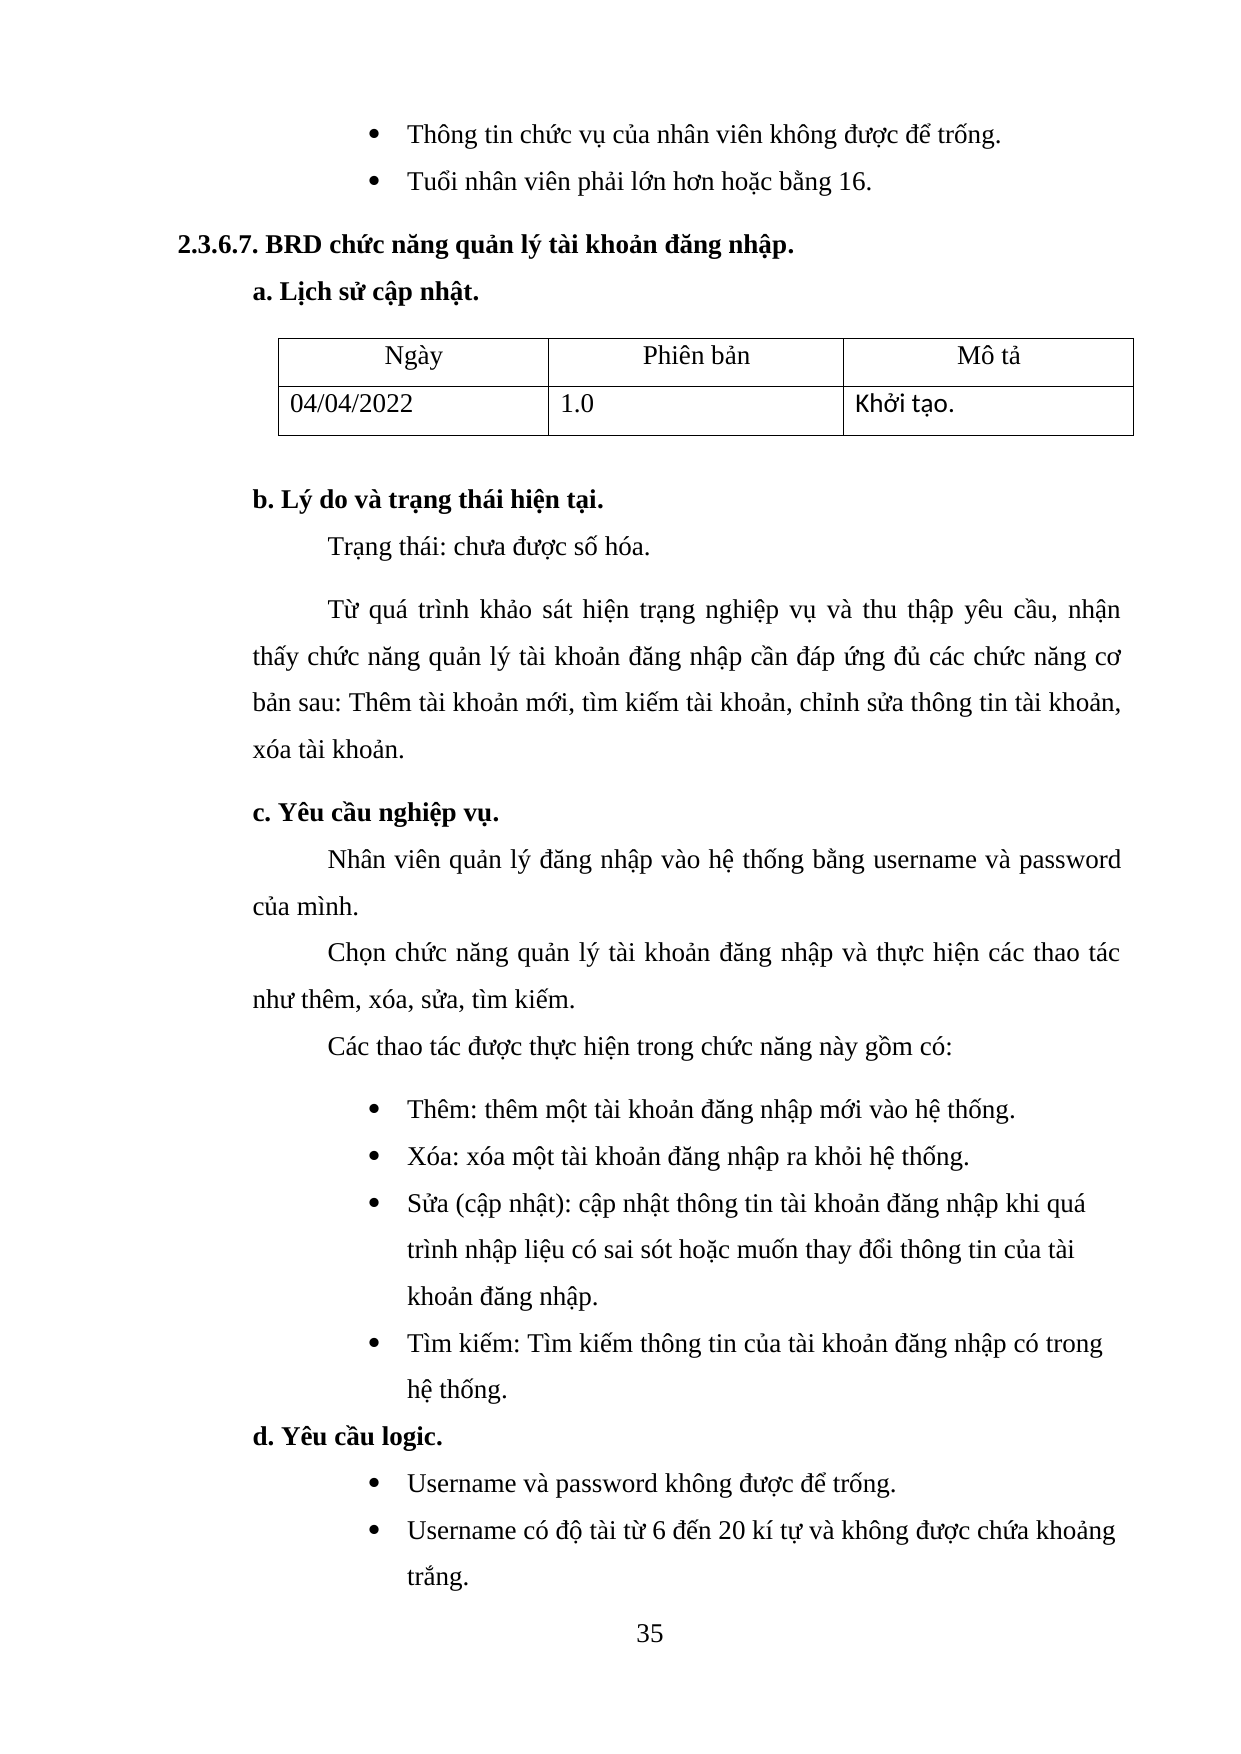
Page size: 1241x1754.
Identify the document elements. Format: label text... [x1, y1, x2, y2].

table_cell Khởi tạo. [844, 387, 1133, 435]
list Xóa: xóa một tài khoản đăng nhập ra khỏi hệ thống. [369, 1140, 1122, 1171]
list Tìm kiếm: Tìm kiếm thông tin của tài khoản đăng nhập có trong hệ thống. [369, 1327, 1122, 1405]
table_header Ngày [279, 339, 548, 386]
text Nhân viên quản lý đăng nhập vào hệ thống bằng username và password của mình. [252, 843, 1122, 921]
list Username và password không được để trống. [369, 1467, 1122, 1498]
list Username có độ tài từ 6 đến 20 kí tự và không được chứa khoảng trắng. [369, 1514, 1122, 1592]
text Từ quá trình khảo sát hiện trạng nghiệp vụ và thu thập yêu cầu, nhận thấy chức năng quản lý tài khoản đăng nhập cần đáp ứng đủ các chức năng cơ bản sau: Thêm tài khoản mới, tìm kiếm tài khoản, chỉnh sửa thông tin tài khoản, xóa tài khoản. [252, 593, 1122, 764]
text Các thao tác được thực hiện trong chức năng này gồm có: [207, 1029, 1122, 1061]
table_cell 1.0 [549, 387, 843, 435]
list Tuổi nhân viên phải lớn hơn hoặc bằng 16. [369, 165, 1122, 196]
text d. Yêu cầu logic. [177, 1420, 1122, 1451]
table_header Mô tả [844, 339, 1133, 386]
text Chọn chức năng quản lý tài khoản đăng nhập và thực hiện các thao tác như thêm, xóa, sửa, tìm kiếm. [252, 936, 1122, 1014]
list Thông tin chức vụ của nhân viên không được để trống. [369, 118, 1122, 149]
text c. Yêu cầu nghiệp vụ. [177, 796, 1122, 827]
text a. Lịch sử cập nhật. [177, 274, 1122, 306]
subtitle 2.3.6.7. BRD chức năng quản lý tài khoản đăng nhập. [177, 228, 1122, 260]
table_header Phiên bản [549, 339, 843, 386]
text b. Lý do và trạng thái hiện tại. [177, 483, 1122, 514]
text Trạng thái: chưa được số hóa. [252, 529, 1122, 561]
list Thêm: thêm một tài khoản đăng nhập mới vào hệ thống. [369, 1093, 1122, 1124]
list Sửa (cập nhật): cập nhật thông tin tài khoản đăng nhập khi quá trình nhập liệu có sai sót hoặc muốn thay đổi thông tin của tài khoản đăng nhập. [369, 1187, 1122, 1311]
table_cell 04/04/2022 [279, 387, 548, 435]
